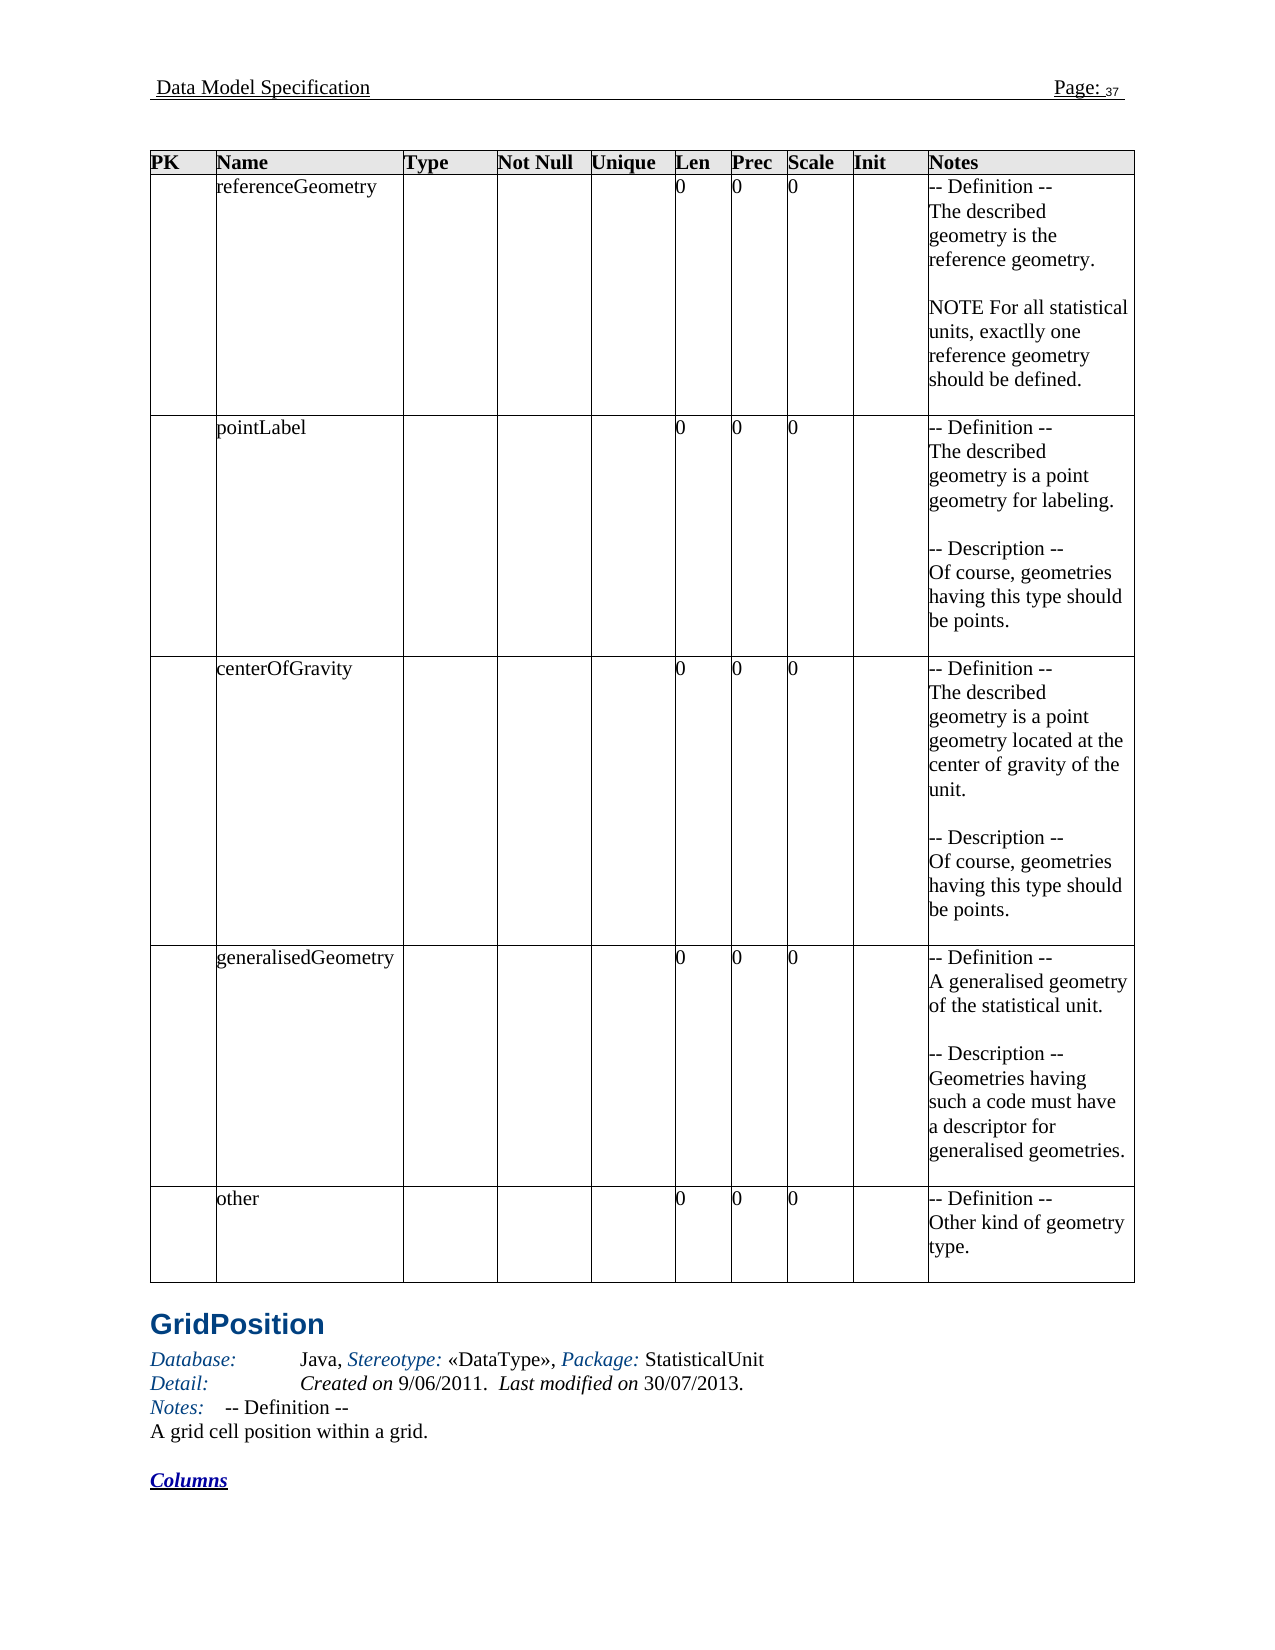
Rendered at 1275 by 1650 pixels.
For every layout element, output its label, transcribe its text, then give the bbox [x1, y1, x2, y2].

table_header Scale [788, 151, 853, 174]
table_cell other [217, 1187, 403, 1282]
table_cell 0 [676, 657, 731, 945]
table_cell 0 [788, 946, 853, 1186]
table_cell referenceGeometry [217, 175, 403, 415]
table_cell 0 [788, 175, 853, 415]
table_cell 0 [732, 175, 787, 415]
table_cell [854, 175, 928, 415]
table_cell [498, 946, 591, 1186]
table_cell [592, 1187, 675, 1282]
table_cell [404, 657, 497, 945]
table_cell generalisedGeometry [217, 946, 403, 1186]
table_header Name [217, 151, 403, 174]
table_cell -- Definition -- Other kind of geometry type. [929, 1187, 1134, 1282]
table_cell [498, 1187, 591, 1282]
table_cell 0 [676, 1187, 731, 1282]
table_cell [854, 416, 928, 656]
table_header Unique [592, 151, 675, 174]
table_header Prec [732, 151, 787, 174]
table_cell 0 [788, 657, 853, 945]
table_cell 0 [732, 946, 787, 1186]
table_cell 0 [676, 175, 731, 415]
table_cell 0 [788, 1187, 853, 1282]
text Database: Java, Stereotype: «DataType», Package: StatisticalUnit [150, 1347, 1125, 1371]
table_cell centerOfGravity [217, 657, 403, 945]
table_cell [498, 175, 591, 415]
text Detail: Created on 9/06/2011. Last modified on 30/07/2013. [150, 1371, 1125, 1395]
table_cell [854, 1187, 928, 1282]
list Columns [150, 1467, 1125, 1492]
table_cell [404, 416, 497, 656]
table_header PK [151, 151, 216, 174]
table_cell [404, 1187, 497, 1282]
table_cell [854, 946, 928, 1186]
table_cell [592, 416, 675, 656]
table_cell [592, 175, 675, 415]
table_header Notes [929, 151, 1134, 174]
table_cell -- Definition -- The described geometry is the reference geometry. NOTE For all statistical units, exactlly one reference geometry should be defined. [929, 175, 1134, 415]
subtitle GridPosition [150, 1307, 1125, 1341]
table_cell 0 [732, 1187, 787, 1282]
table_cell 0 [676, 946, 731, 1186]
table_cell [151, 657, 216, 945]
table_header Not Null [498, 151, 591, 174]
table_cell 0 [732, 657, 787, 945]
table_cell [592, 657, 675, 945]
table_cell pointLabel [217, 416, 403, 656]
table_cell [854, 657, 928, 945]
table_cell 0 [676, 416, 731, 656]
table_cell [498, 416, 591, 656]
table_cell -- Definition -- The described geometry is a point geometry located at the center of gravity of the unit. -- Description -- Of course, geometries having this type should be points. [929, 657, 1134, 945]
table_cell [592, 946, 675, 1186]
table_cell [498, 657, 591, 945]
table_cell 0 [788, 416, 853, 656]
table_cell [151, 946, 216, 1186]
table_cell [151, 416, 216, 656]
table_cell 0 [732, 416, 787, 656]
table_cell -- Definition -- A generalised geometry of the statistical unit. -- Description -- Geometries having such a code must have a descriptor for generalised geometries. [929, 946, 1134, 1186]
table_header Len [676, 151, 731, 174]
table_cell [151, 175, 216, 415]
table_cell [151, 1187, 216, 1282]
table_cell -- Definition -- The described geometry is a point geometry for labeling. -- Description -- Of course, geometries having this type should be points. [929, 416, 1134, 656]
table_cell [404, 175, 497, 415]
table_cell [404, 946, 497, 1186]
table_header Type [404, 151, 497, 174]
table_header Init [854, 151, 928, 174]
text Notes: -- Definition -- [150, 1395, 1125, 1419]
text A grid cell position within a grid. [150, 1419, 1125, 1443]
